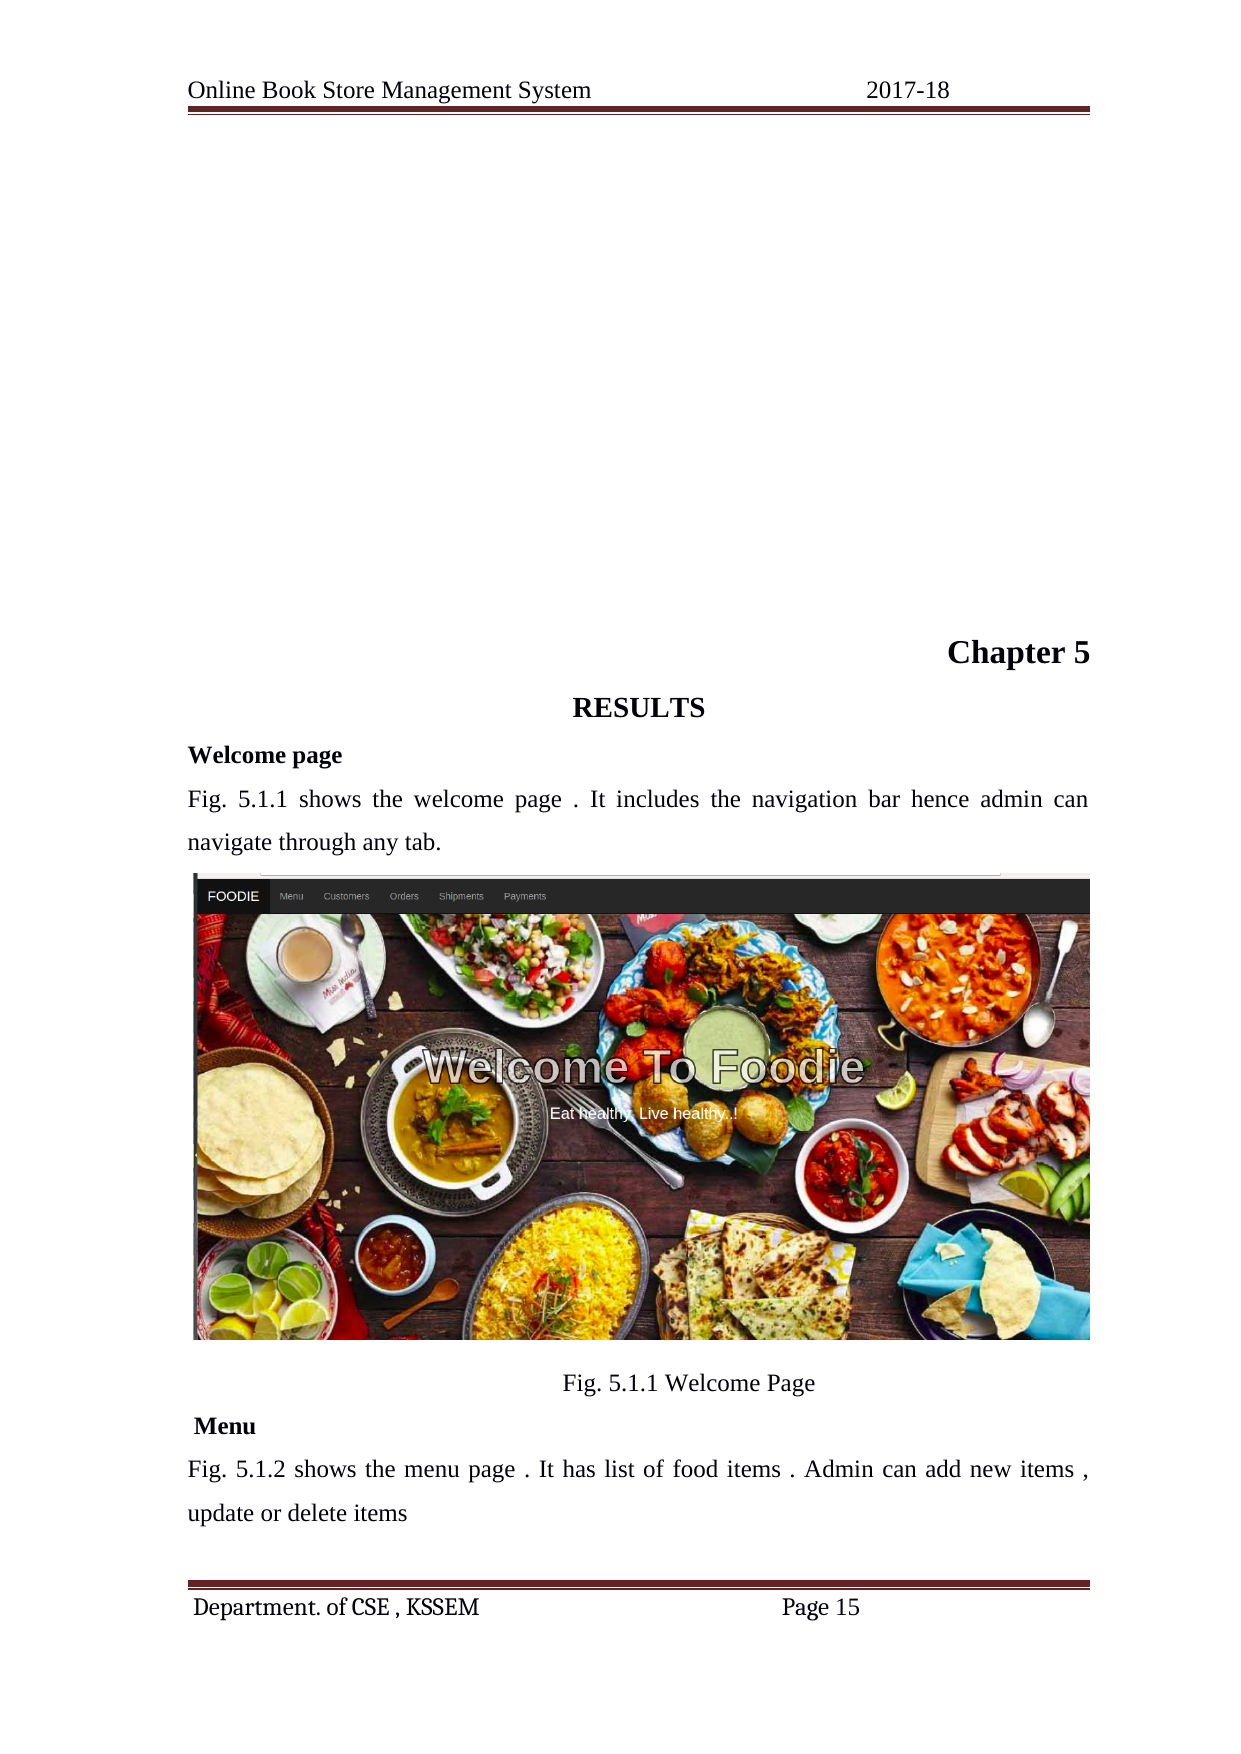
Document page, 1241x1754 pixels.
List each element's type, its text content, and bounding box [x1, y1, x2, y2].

text Fig. 5.1.1 shows the welcome page . It includes the navigation bar hence admin can navigate through any tab. [187, 784, 1090, 856]
text Welcome page [187, 741, 1090, 769]
text RESULTS [187, 690, 1090, 724]
text Menu [187, 1411, 1090, 1440]
text Fig. 5.1.2 shows the menu page . It has list of food items . Admin can add new items , update or delete items [187, 1454, 1090, 1526]
picture [193, 873, 1090, 1340]
text Chapter 5 [187, 633, 1090, 671]
